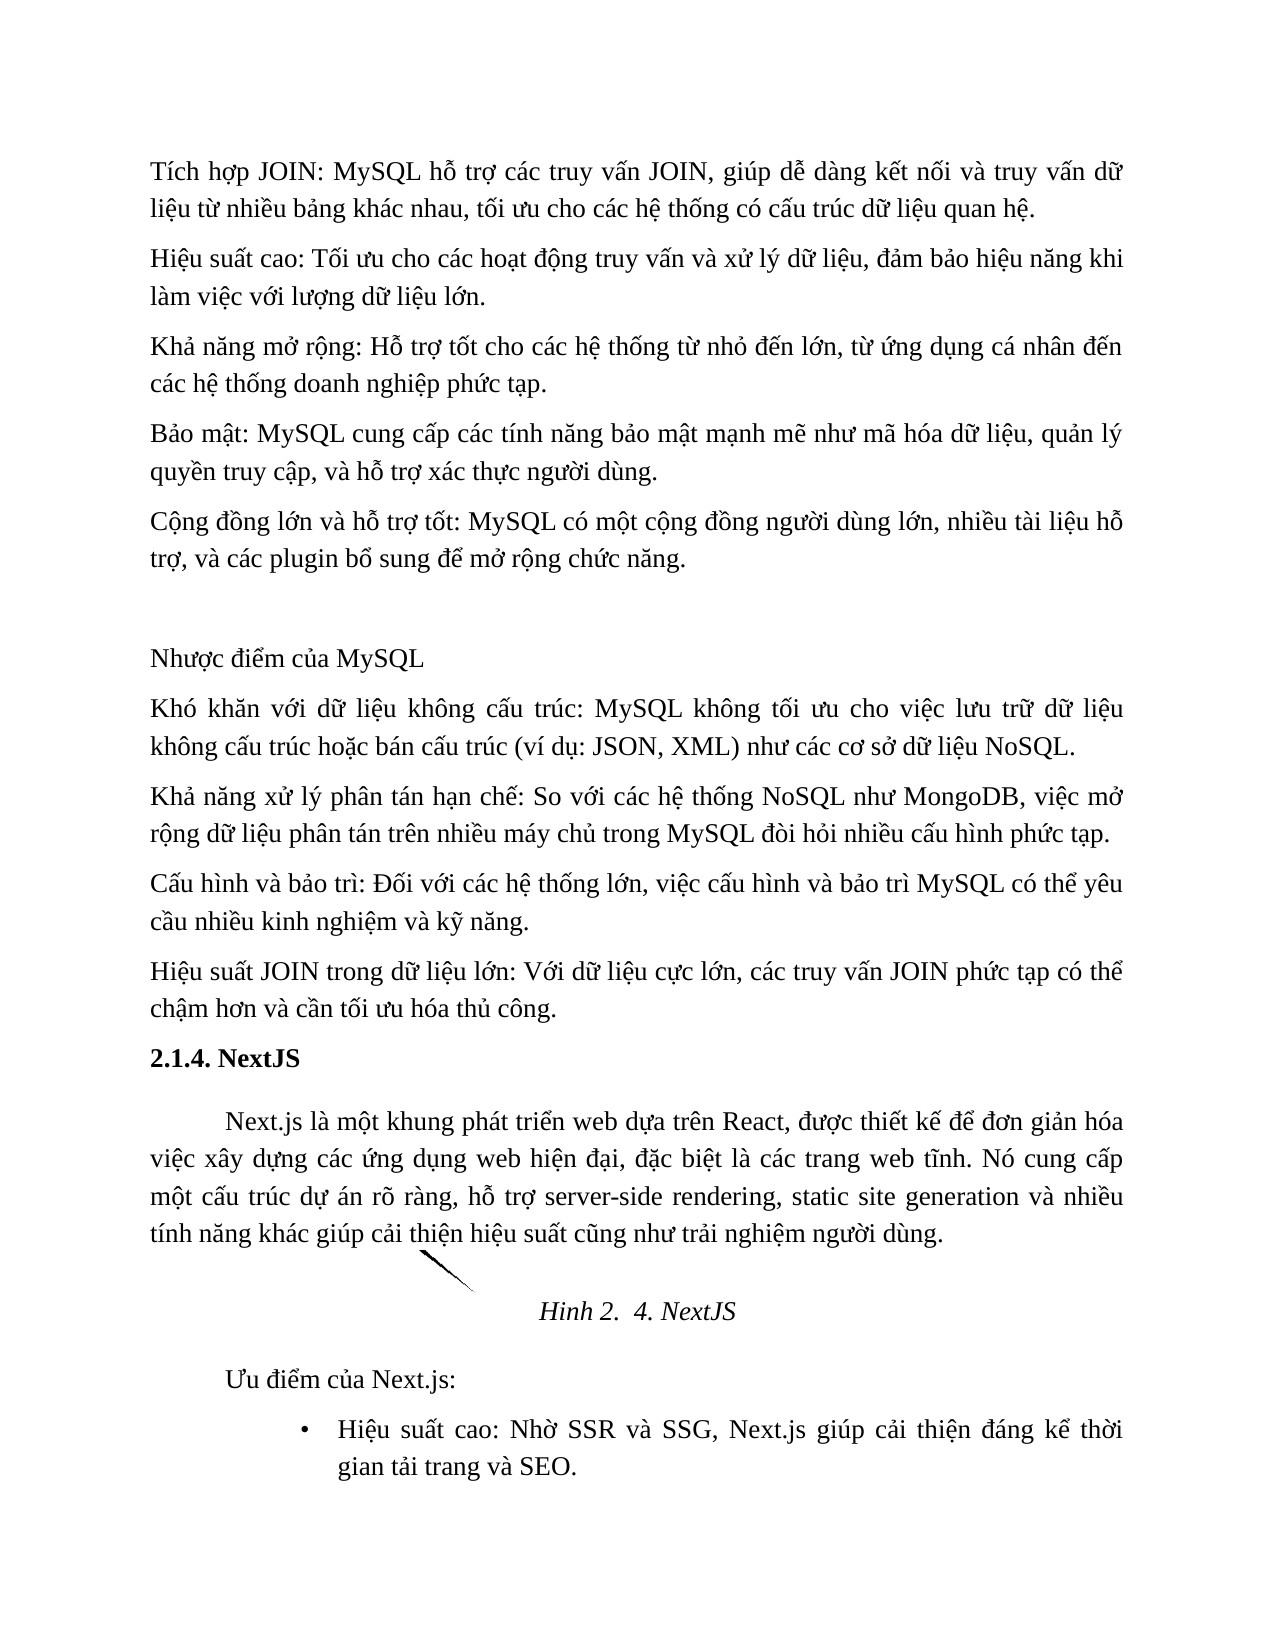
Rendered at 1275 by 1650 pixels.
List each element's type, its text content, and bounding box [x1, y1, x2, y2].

text Hiệu suất cao: Tối ưu cho các hoạt động truy vấn và xử lý dữ liệu, đảm bảo hiệu năng khi làm việc với lượng dữ liệu lớn. [150, 237, 1125, 312]
text Cộng đồng lớn và hỗ trợ tốt: MySQL có một cộng đồng người dùng lớn, nhiều tài liệu hỗ trợ, và các plugin bổ sung để mở rộng chức năng. [150, 500, 1125, 575]
list Hiệu suất cao: Nhờ SSR và SSG, Next.js giúp cải thiện đáng kể thời gian tải trang và SEO. [300, 1408, 1125, 1483]
text Hiệu suất JOIN trong dữ liệu lớn: Với dữ liệu cực lớn, các truy vấn JOIN phức tạp có thể chậm hơn và cần tối ưu hóa thủ công. [150, 950, 1125, 1025]
text Cấu hình và bảo trì: Đối với các hệ thống lớn, việc cấu hình và bảo trì MySQL có thể yêu cầu nhiều kinh nghiệm và kỹ năng. [150, 862, 1125, 937]
text Ưu điểm của Next.js: [150, 1358, 1125, 1396]
text Khả năng xử lý phân tán hạn chế: So với các hệ thống NoSQL như MongoDB, việc mở rộng dữ liệu phân tán trên nhiều máy chủ trong MySQL đòi hỏi nhiều cấu hình phức tạp. [150, 775, 1125, 850]
text 2.1.4. NextJS [150, 1037, 1125, 1075]
text Khó khăn với dữ liệu không cấu trúc: MySQL không tối ưu cho việc lưu trữ dữ liệu không cấu trúc hoặc bán cấu trúc (ví dụ: JSON, XML) như các cơ sở dữ liệu NoSQL. [150, 687, 1125, 762]
text Bảo mật: MySQL cung cấp các tính năng bảo mật mạnh mẽ như mã hóa dữ liệu, quản lý quyền truy cập, và hỗ trợ xác thực người dùng. [150, 412, 1125, 487]
text Next.js là một khung phát triển web dựa trên React, được thiết kế để đơn giản hóa việc xây dựng các ứng dụng web hiện đại, đặc biệt là các trang web tĩnh. Nó cung cấp một cấu trúc dự án rõ ràng, hỗ trợ server-side rendering, static site generation và nhiều tính năng khác giúp cải thiện hiệu suất cũng như trải nghiệm người dùng. [150, 1100, 1125, 1250]
text Nhược điểm của MySQL [150, 637, 1125, 675]
text Hinh 2. 4. NextJS [150, 1300, 1125, 1325]
text Tích hợp JOIN: MySQL hỗ trợ các truy vấn JOIN, giúp dễ dàng kết nối và truy vấn dữ liệu từ nhiều bảng khác nhau, tối ưu cho các hệ thống có cấu trúc dữ liệu quan hệ. [150, 150, 1125, 225]
text Khả năng mở rộng: Hỗ trợ tốt cho các hệ thống từ nhỏ đến lớn, từ ứng dụng cá nhân đến các hệ thống doanh nghiệp phức tạp. [150, 325, 1125, 400]
